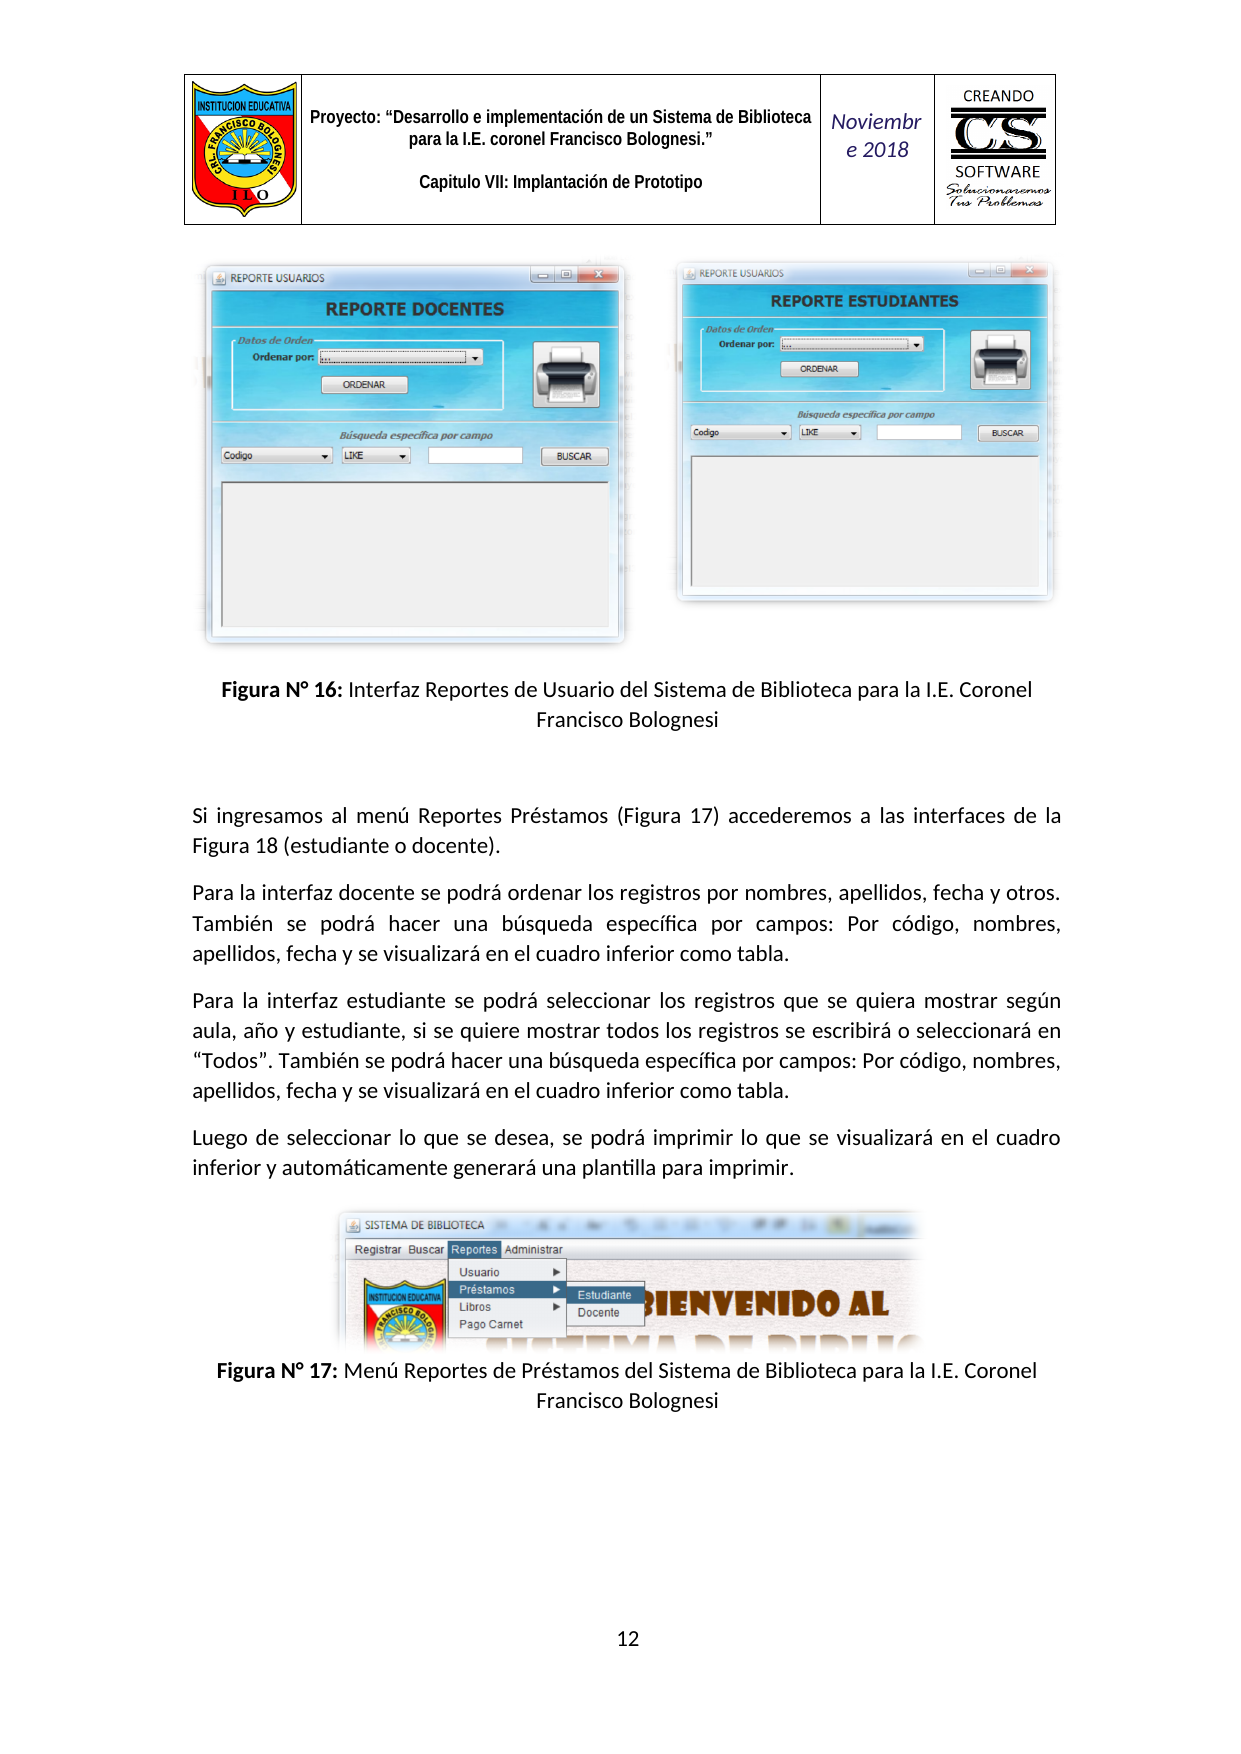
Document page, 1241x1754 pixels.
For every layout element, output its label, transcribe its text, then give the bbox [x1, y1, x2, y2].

text Figura N° 17: Menú Reportes de Préstamos del Sistema de Biblioteca para la I.E. Coronel Francisco Bolognesi [192, 1356, 1063, 1414]
text Si ingresamos al menú Reportes Préstamos (Figura 17) accederemos a las interfaces de la Figura 18 (estudiante o docente). [192, 801, 1063, 860]
text Figura N° 16: Interfaz Reportes de Usuario del Sistema de Biblioteca para la I.E. Coronel Francisco Bolognesi [192, 675, 1063, 733]
picture [220, 281, 608, 628]
picture [694, 282, 1035, 585]
picture [946, 85, 1053, 210]
picture [356, 1229, 900, 1326]
text Luego de seleccionar lo que se desea, se podrá imprimir lo que se visualizará en el cuadro inferior y automáticamente generará una plantilla para imprimir. [192, 1123, 1063, 1182]
picture [192, 81, 297, 217]
text Para la interfaz docente se podrá ordenar los registros por nombres, apellidos, fecha y otros. También se podrá hacer una búsqueda específica por campos: Por código, nombres, apellidos, fecha y se visualizará en el cuadro inferior como tabla. [192, 878, 1063, 967]
text Para la interfaz estudiante se podrá seleccionar los registros que se quiera mostrar según aula, año y estudiante, si se quiere mostrar todos los registros se escribirá o seleccionará en “Todos”. También se podrá hacer una búsqueda específica por campos: Por código, nombres, apellidos, fecha y se visualizará en el cuadro inferior como tabla. [192, 986, 1063, 1104]
